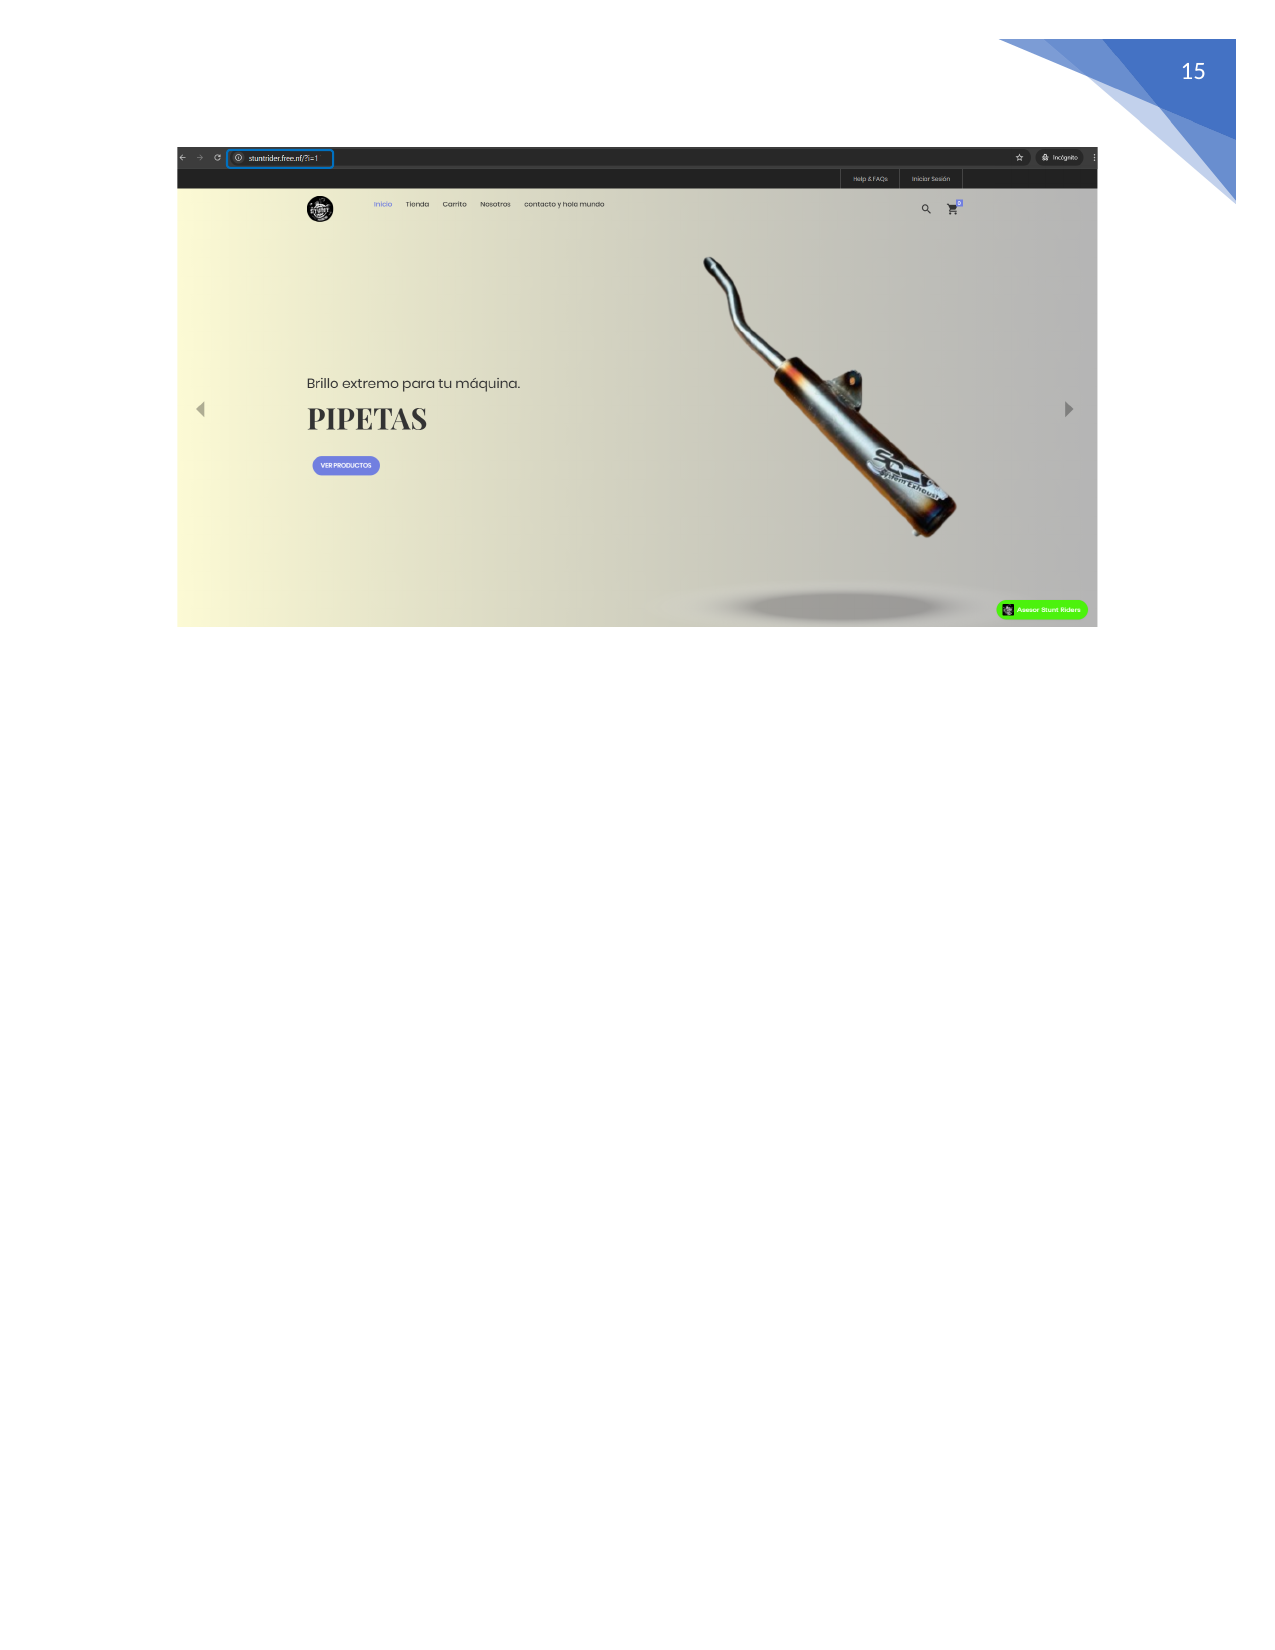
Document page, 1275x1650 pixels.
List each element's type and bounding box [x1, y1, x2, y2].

picture [177, 39, 1236, 627]
